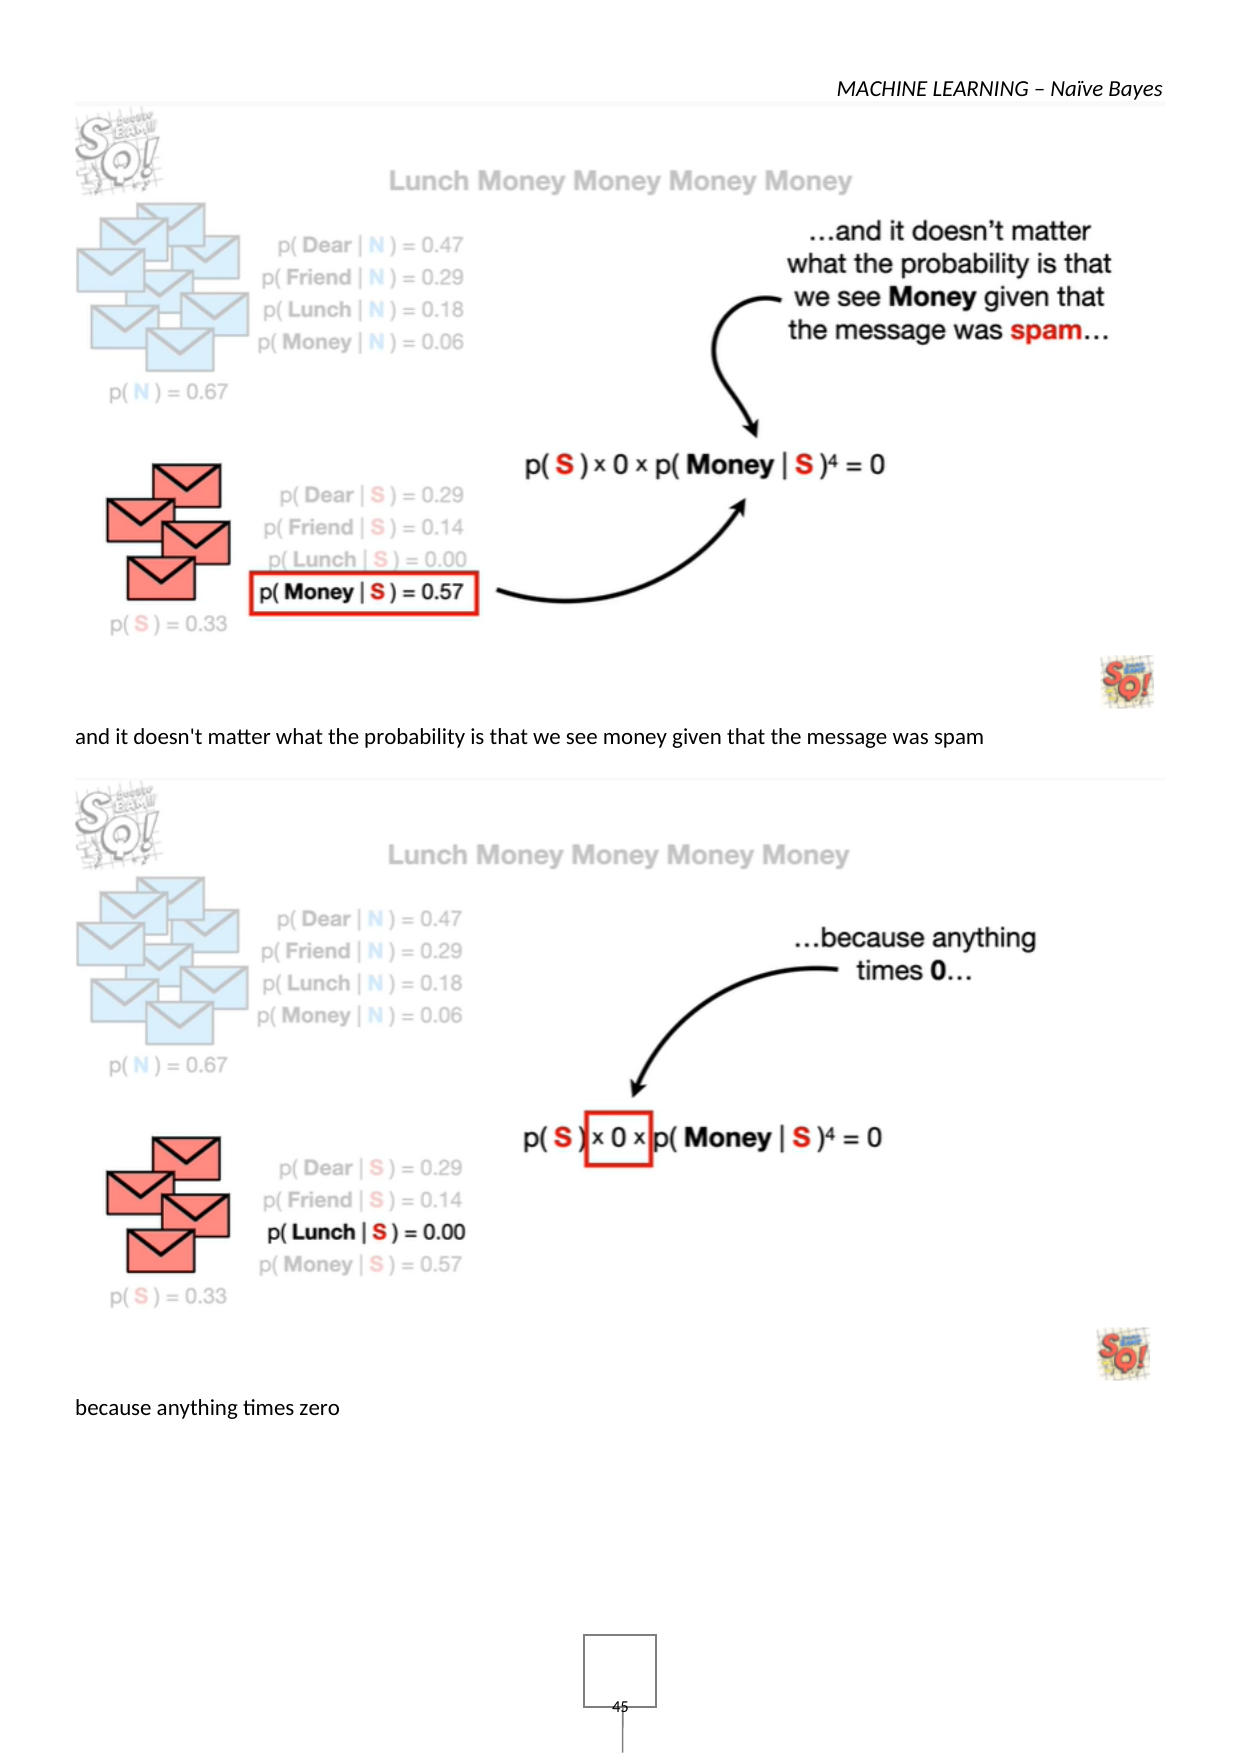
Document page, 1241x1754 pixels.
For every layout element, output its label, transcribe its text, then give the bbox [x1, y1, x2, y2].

text and it doesn't matter what the probability is that we see money given that the message was spam [75, 722, 1165, 750]
text because anything times zero [75, 1394, 1165, 1421]
picture [75, 778, 1166, 1394]
picture [75, 101, 1166, 722]
